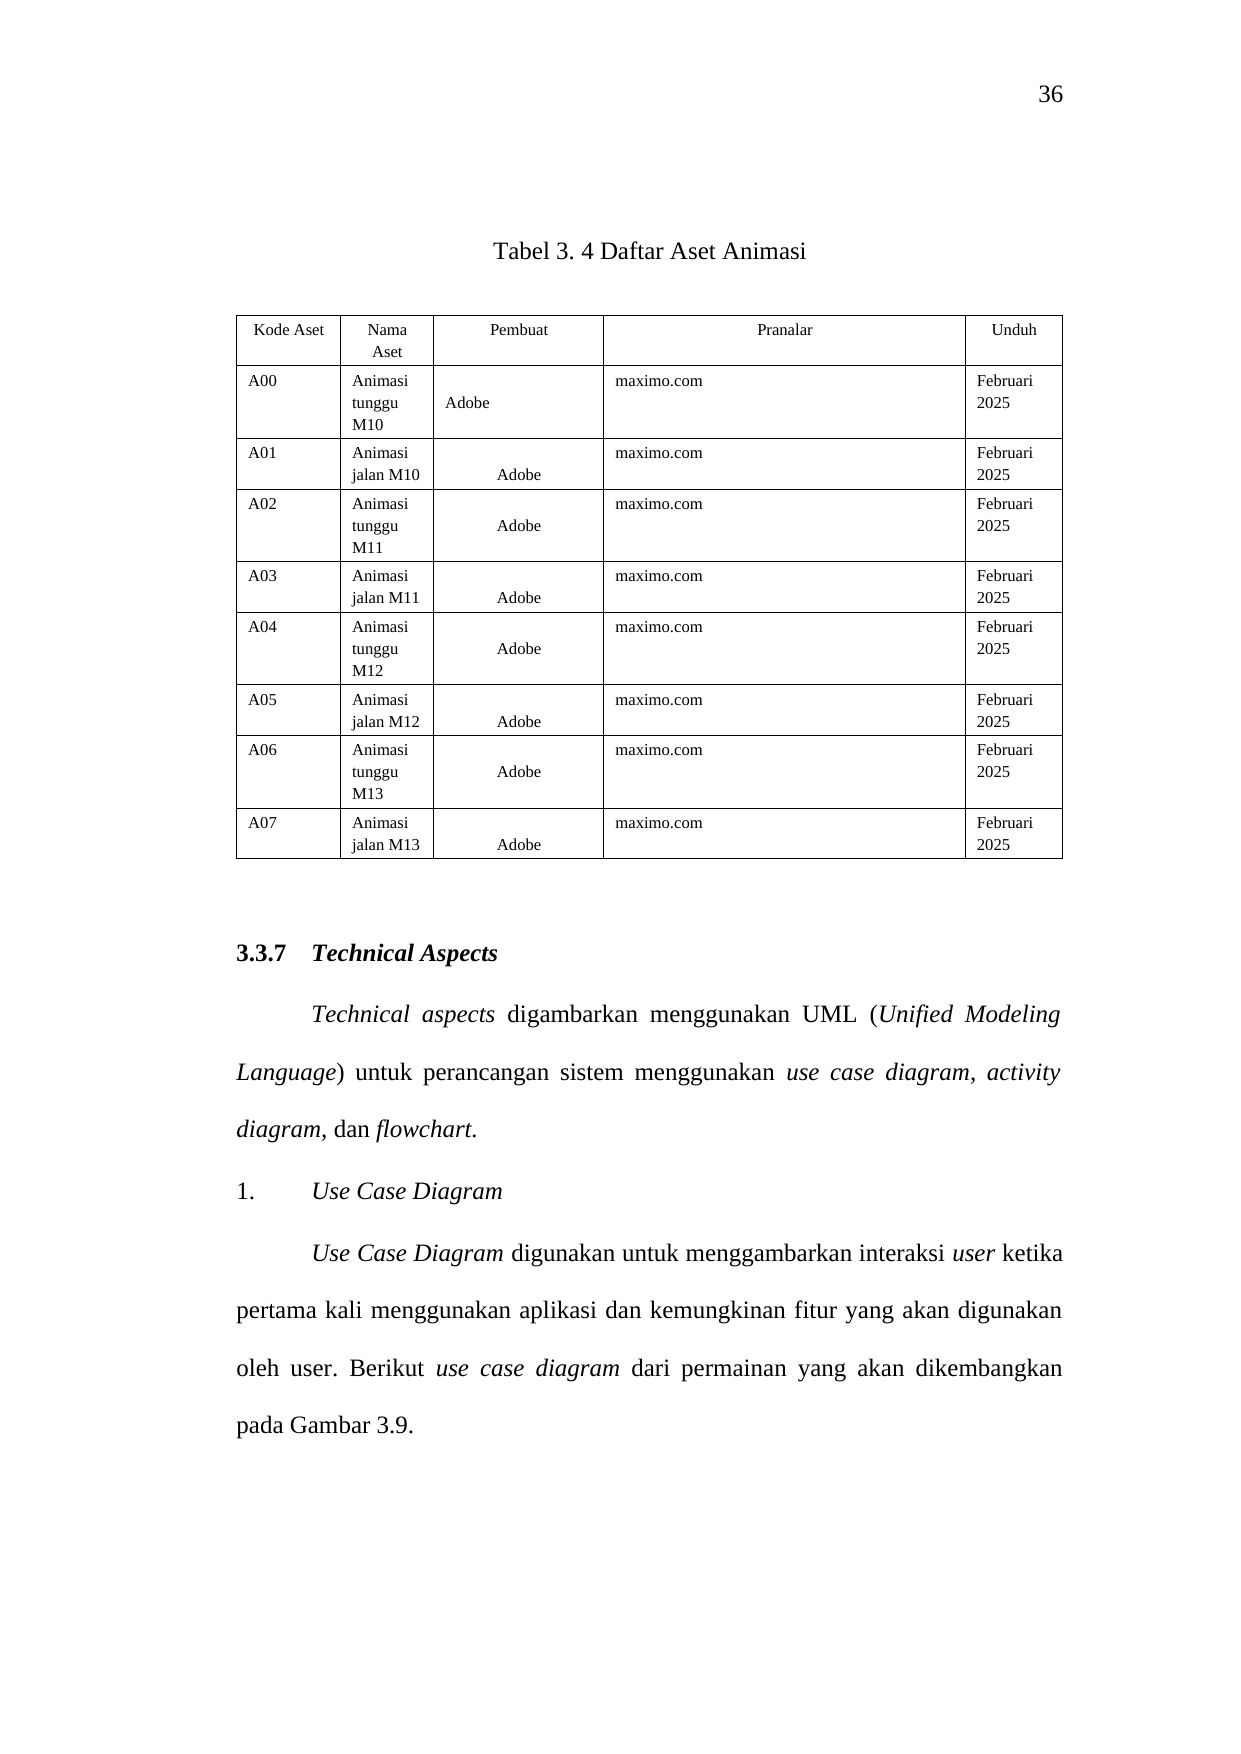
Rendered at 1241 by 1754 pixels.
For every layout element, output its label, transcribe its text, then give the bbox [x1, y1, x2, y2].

table_cell A06 [237, 736, 340, 807]
table_cell maximo.com [604, 685, 965, 735]
table_header Pranalar [604, 316, 965, 365]
table_cell maximo.com [604, 736, 965, 807]
table_cell maximo.com [604, 366, 965, 438]
table_cell A00 [237, 366, 340, 438]
table_cell Animasi tunggu M10 [341, 366, 433, 438]
table_cell Februari 2025 [966, 366, 1062, 438]
table_header Kode Aset [237, 316, 340, 365]
table_cell Februari 2025 [966, 439, 1062, 488]
table_cell Februari 2025 [966, 685, 1062, 735]
table_cell Adobe [434, 685, 603, 735]
table_cell A05 [237, 685, 340, 735]
list Use Case Diagram [236, 1176, 1063, 1205]
table_cell A04 [237, 613, 340, 684]
text Technical Aspects [236, 938, 1063, 966]
table_cell maximo.com [604, 490, 965, 561]
text Tabel 3. 4 Daftar Aset Animasi [236, 236, 1063, 265]
table_cell A02 [237, 490, 340, 561]
table_cell Animasi jalan M12 [341, 685, 433, 735]
table_cell maximo.com [604, 562, 965, 612]
table_cell Adobe [434, 490, 603, 561]
table_cell Animasi jalan M11 [341, 562, 433, 612]
table_header Nama Aset [341, 316, 433, 365]
table_cell A03 [237, 562, 340, 612]
table_cell Februari 2025 [966, 736, 1062, 807]
table_header Pembuat [434, 316, 603, 365]
text Technical aspects digambarkan menggunakan UML (Unified Modeling Language) untuk perancangan sistem menggunakan use case diagram, activity diagram, dan flowchart. [236, 999, 1063, 1143]
table_cell maximo.com [604, 809, 965, 858]
table_cell Adobe [434, 809, 603, 858]
table_cell Animasi jalan M10 [341, 439, 433, 488]
table_cell Februari 2025 [966, 562, 1062, 612]
table_cell A07 [237, 809, 340, 858]
table_cell Februari 2025 [966, 490, 1062, 561]
table_cell Adobe [434, 736, 603, 807]
table_cell Animasi jalan M13 [341, 809, 433, 858]
table_cell Februari 2025 [966, 613, 1062, 684]
table_cell Animasi tunggu M13 [341, 736, 433, 807]
table_cell A01 [237, 439, 340, 488]
table_header Unduh [966, 316, 1062, 365]
table_cell Animasi tunggu M11 [341, 490, 433, 561]
text Use Case Diagram digunakan untuk menggambarkan interaksi user ketika pertama kali menggunakan aplikasi dan kemungkinan fitur yang akan digunakan oleh user. Berikut use case diagram dari permainan yang akan dikembangkan pada Gambar 3.9. [236, 1238, 1063, 1439]
table_cell maximo.com [604, 613, 965, 684]
table_cell Adobe [434, 439, 603, 488]
table_cell Adobe [434, 613, 603, 684]
table_cell Animasi tunggu M12 [341, 613, 433, 684]
table_cell Adobe [434, 366, 603, 438]
table_cell Februari 2025 [966, 809, 1062, 858]
table_cell Adobe [434, 562, 603, 612]
table_cell maximo.com [604, 439, 965, 488]
